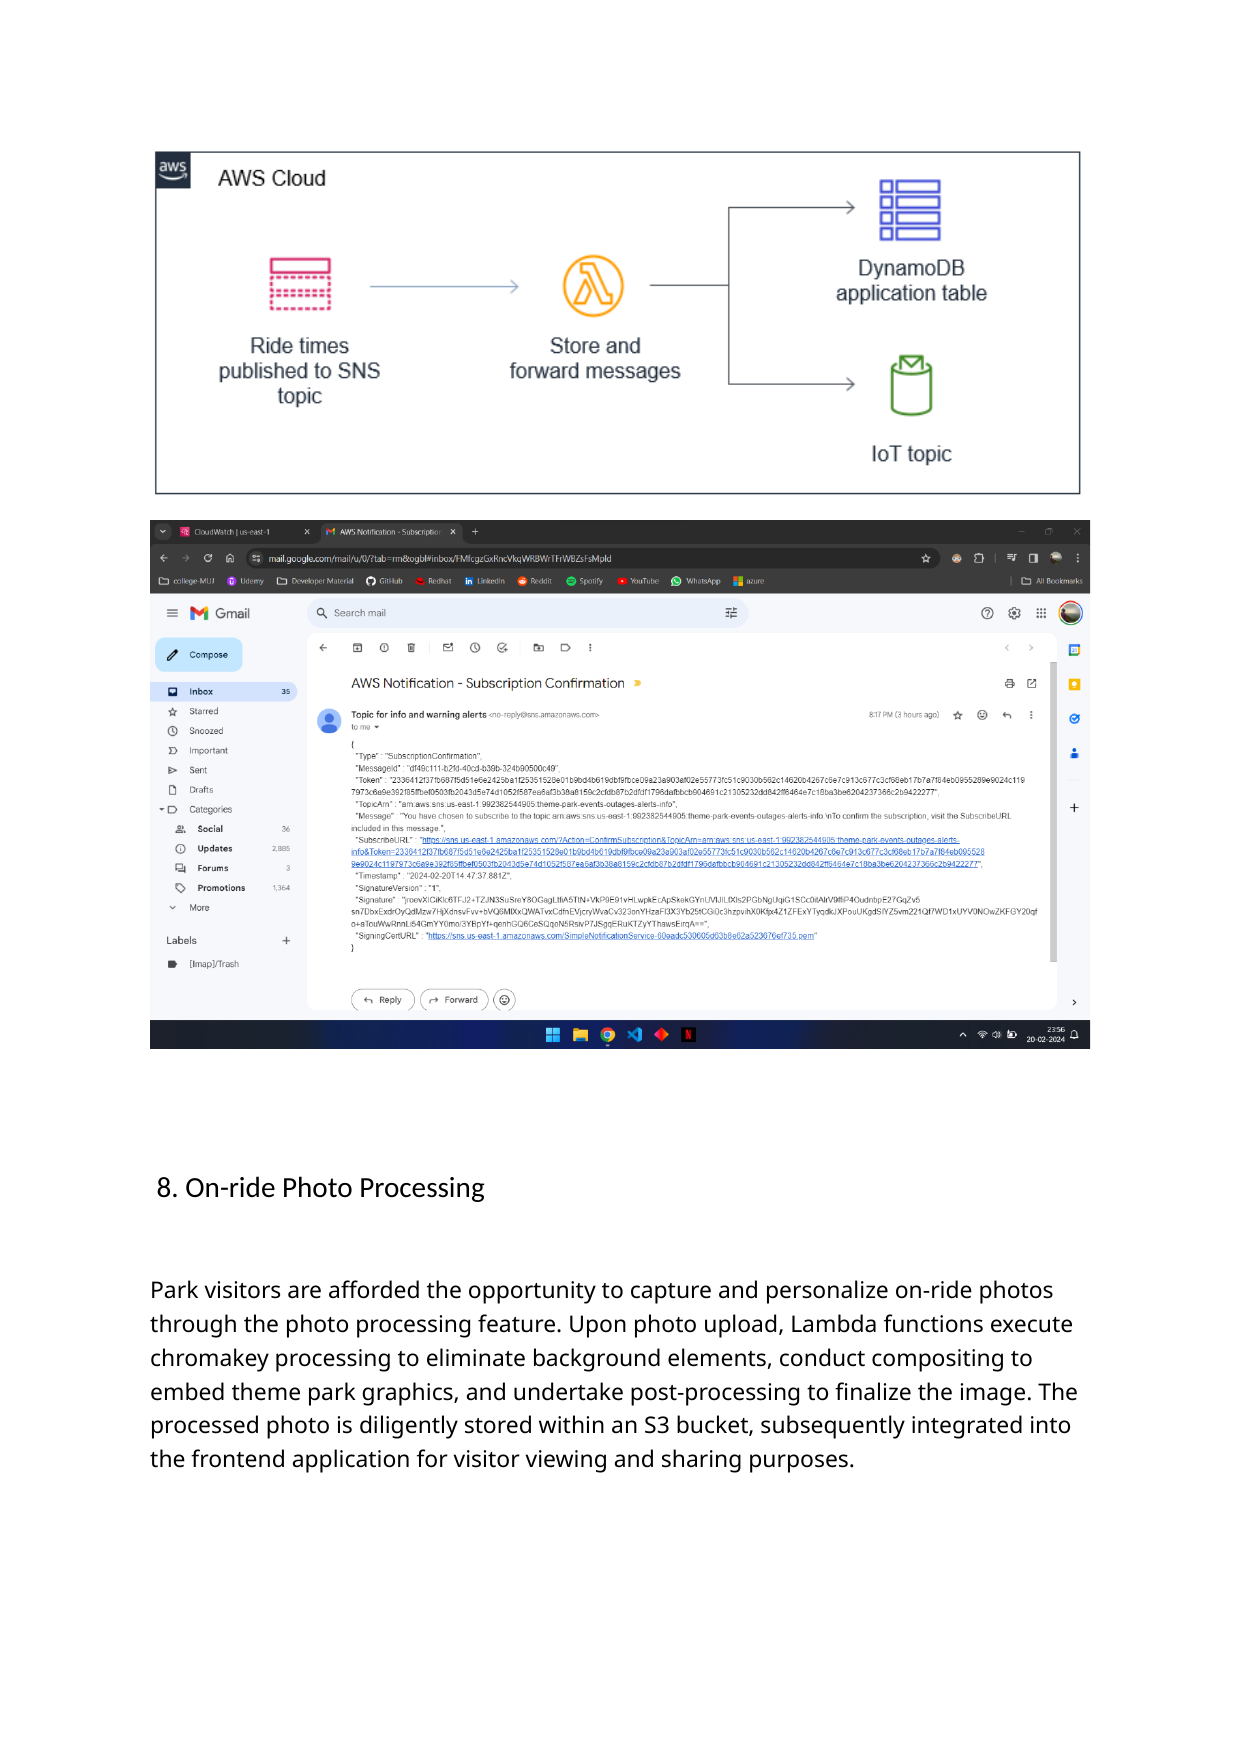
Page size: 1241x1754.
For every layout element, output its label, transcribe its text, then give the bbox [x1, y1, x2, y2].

text Park visitors are afforded the opportunity to capture and personalize on-ride photos through the photo processing feature. Upon photo upload, Lambda functions execute chromakey processing to eliminate background elements, conduct compositing to embed theme park graphics, and undertake post-processing to finalize the image. The processed photo is diligently stored within an S3 bucket, subsequently integrated into the frontend application for visitor viewing and sharing purposes. [150, 1274, 1090, 1474]
picture [150, 150, 1091, 501]
picture [150, 520, 1091, 1049]
text 8. On-ride Photo Processing [150, 1169, 1090, 1204]
